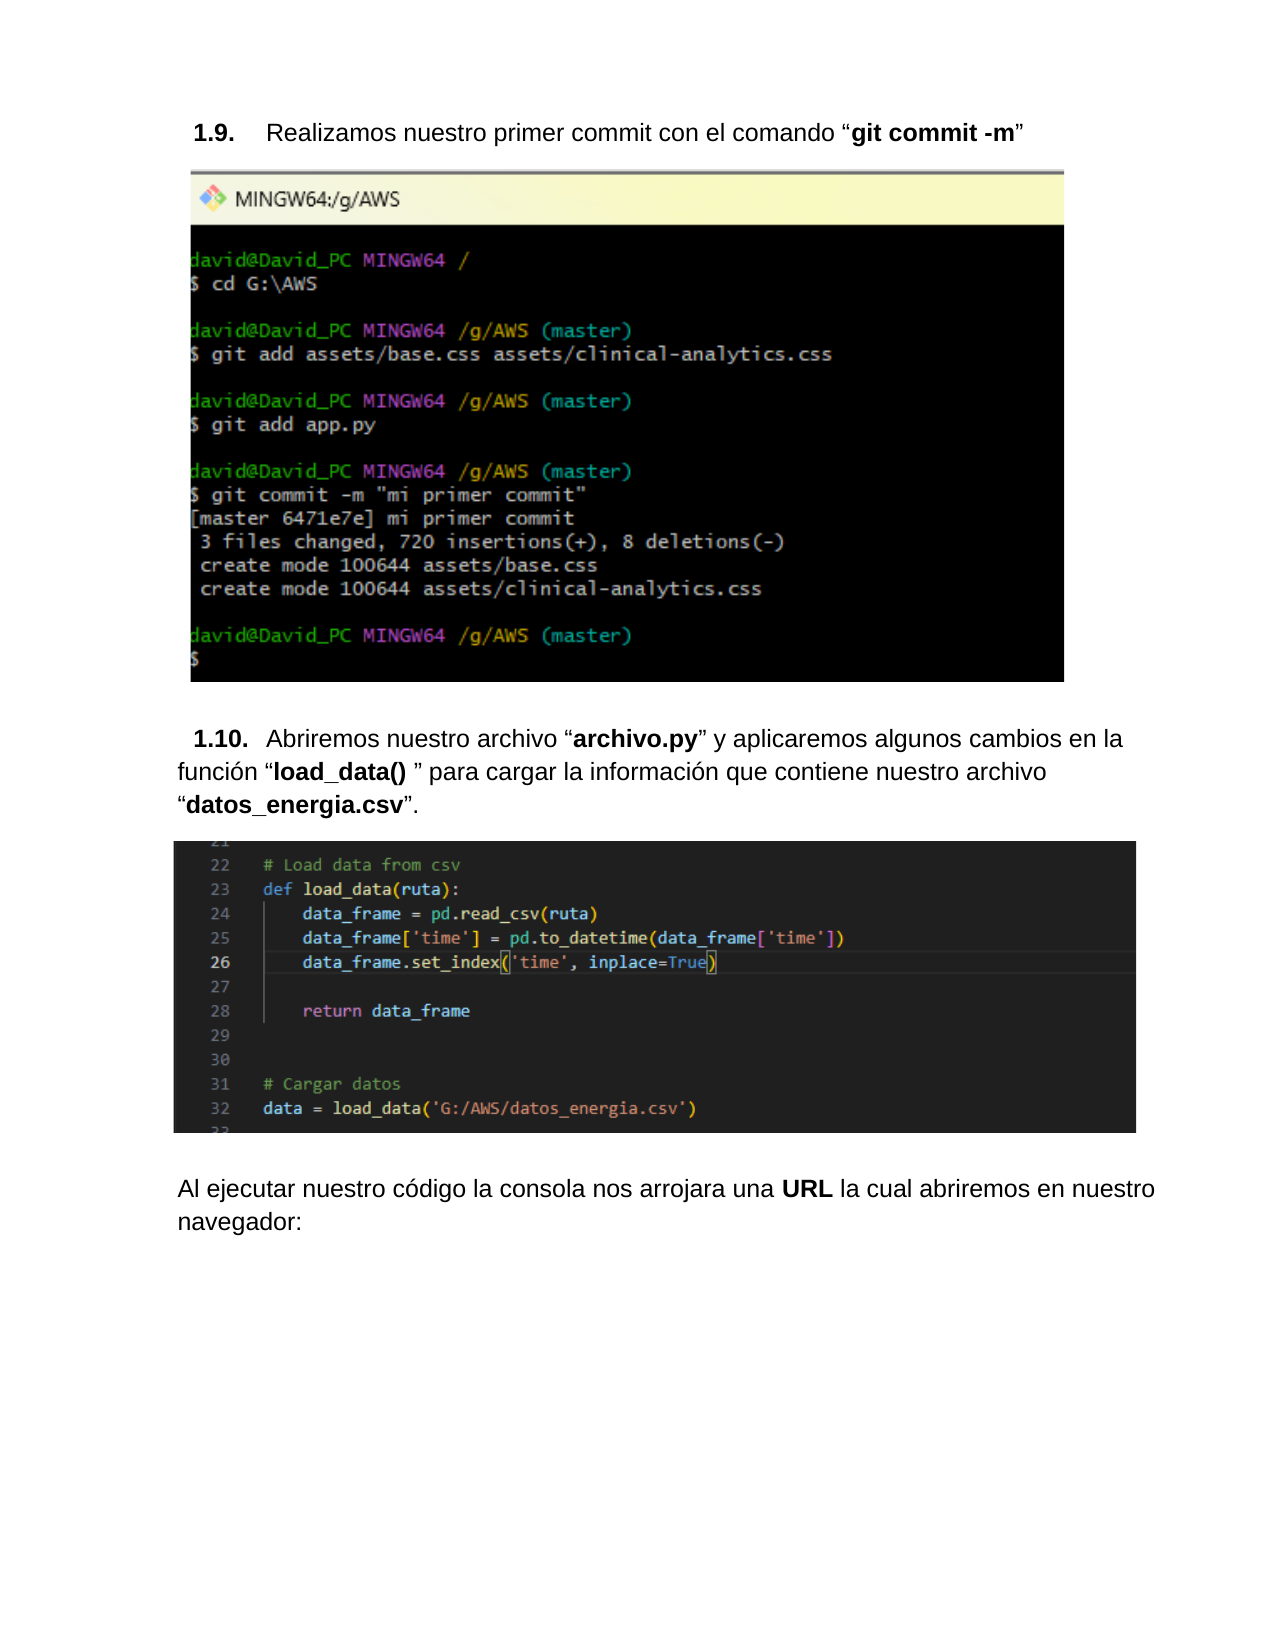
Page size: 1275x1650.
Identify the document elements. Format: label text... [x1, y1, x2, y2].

picture [190, 169, 1065, 682]
picture [173, 841, 1137, 1133]
list Realizamos nuestro primer commit con el comando “git commit -m” [177, 118, 1157, 147]
list Al ejecutar nuestro código la consola nos arrojara una URL la cual abriremos en nuestro navegador: [177, 1174, 1157, 1236]
list Abriremos nuestro archivo “archivo.py” y aplicaremos algunos cambios en la función “load_data() ” para cargar la información que contiene nuestro archivo “datos_energia.csv”. [177, 723, 1157, 818]
